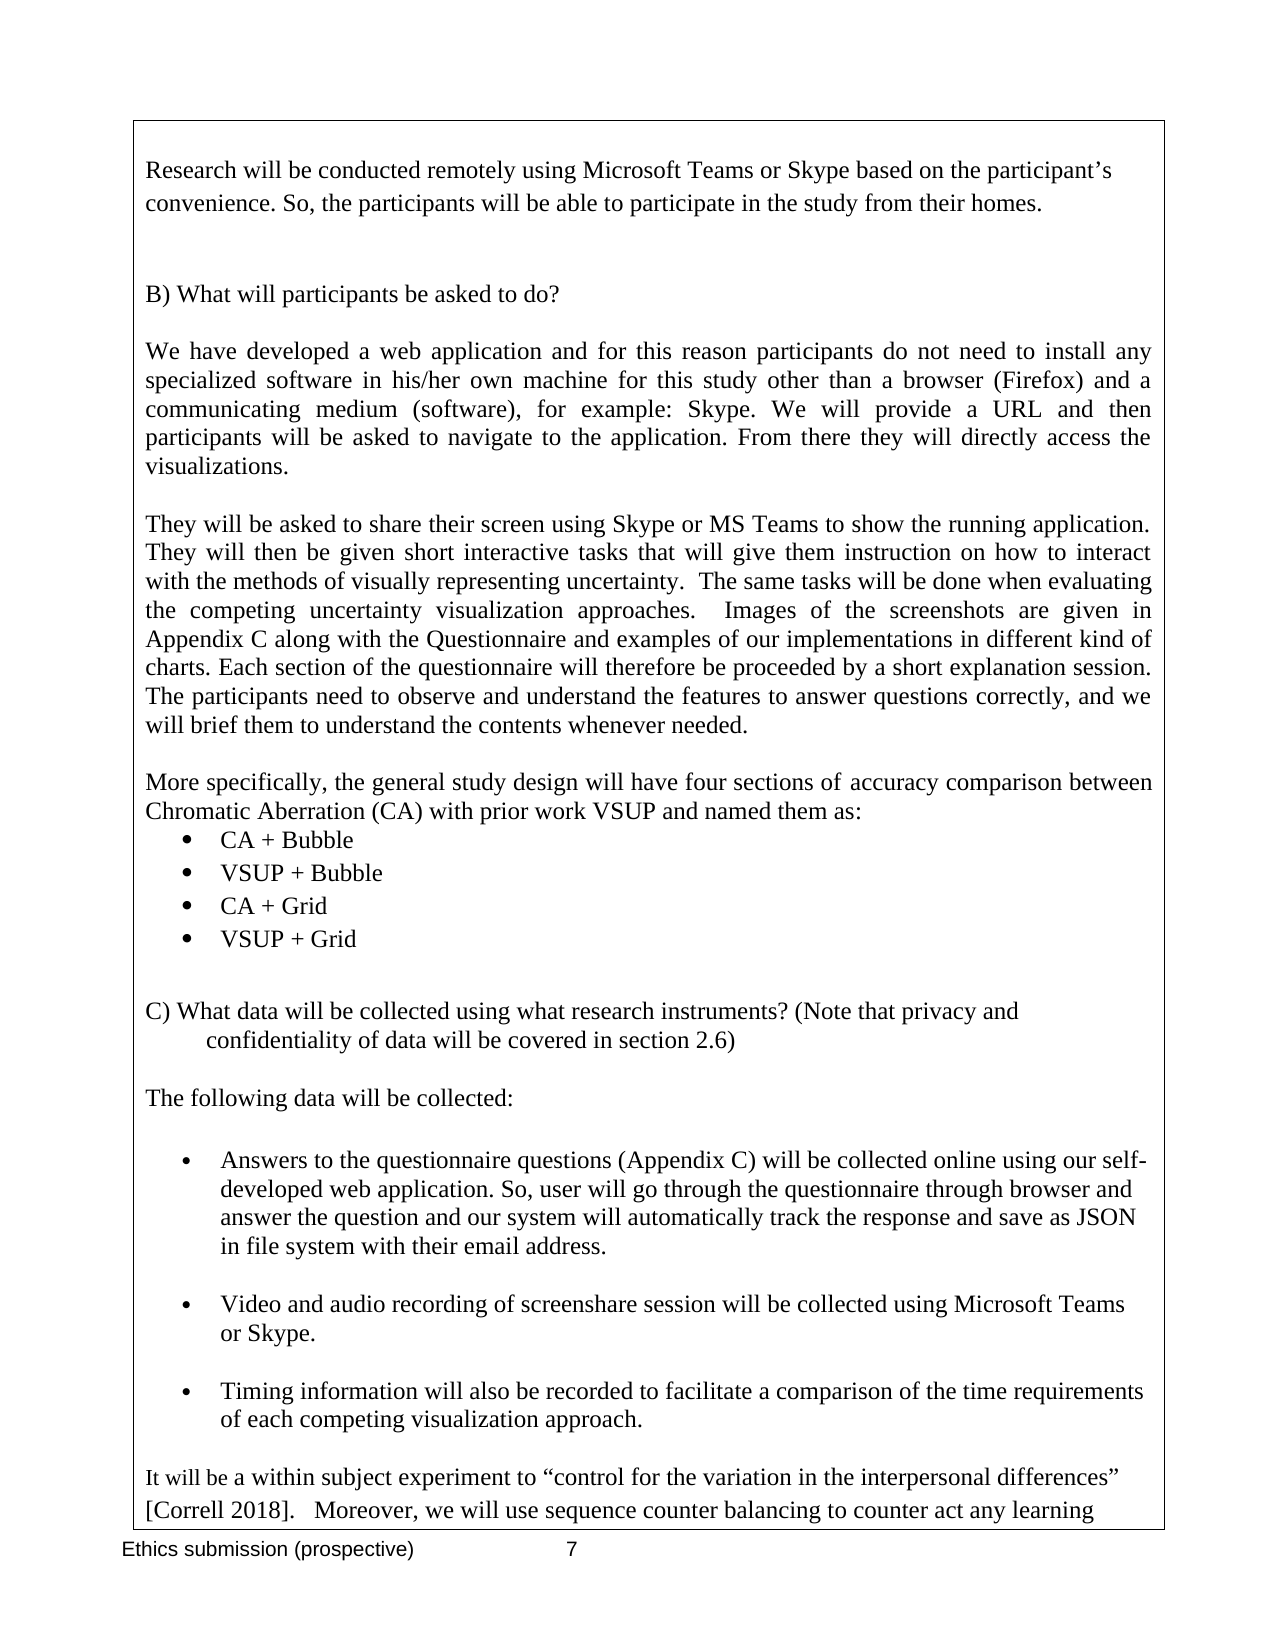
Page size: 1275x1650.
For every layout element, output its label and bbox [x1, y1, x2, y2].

table_cell [134, 121, 1164, 1529]
